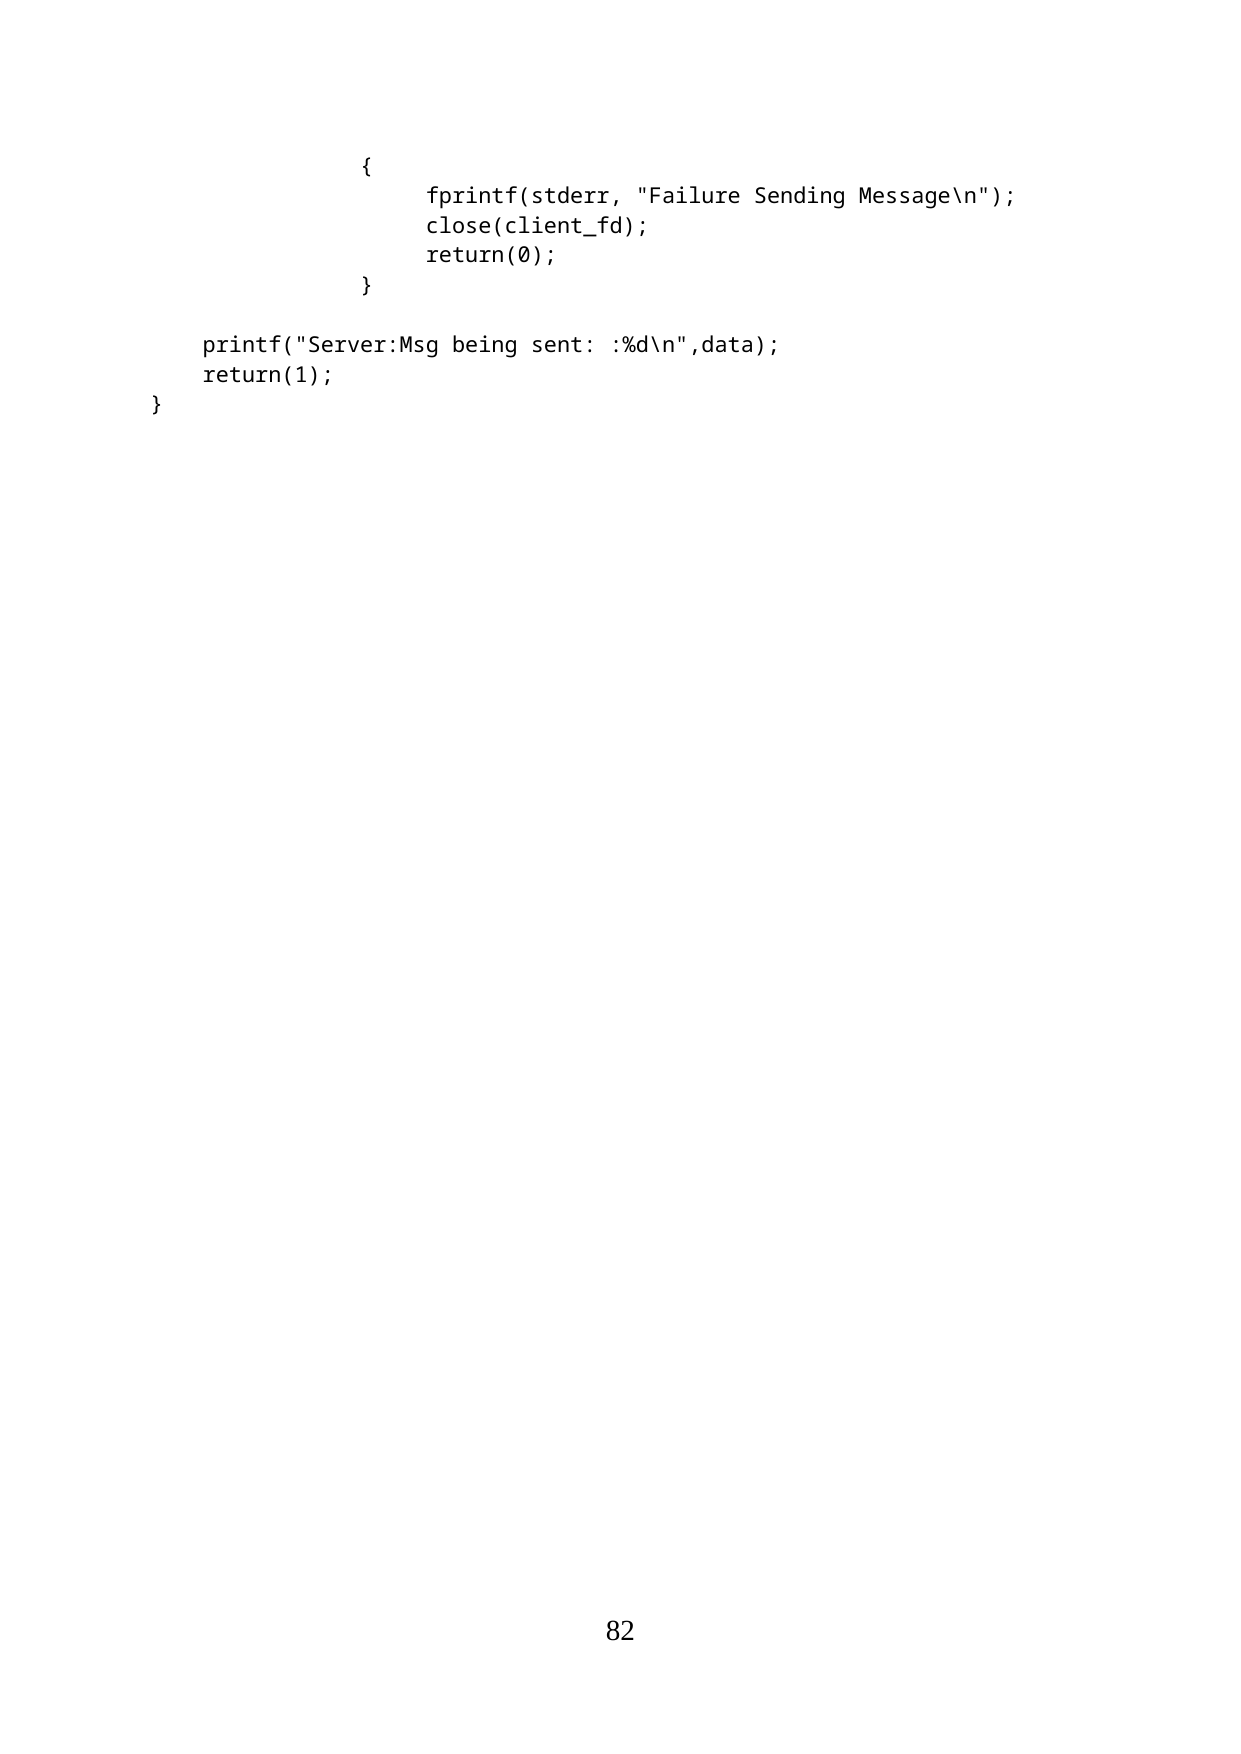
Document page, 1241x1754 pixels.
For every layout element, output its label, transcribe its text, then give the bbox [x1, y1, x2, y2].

text } [150, 388, 1090, 418]
text return(1); [150, 358, 1090, 388]
text } [150, 269, 1090, 299]
text printf("Server:Msg being sent: :%d\n",data); [150, 329, 1090, 358]
text return(0); [150, 239, 1090, 269]
text { [150, 150, 1090, 180]
text fprintf(stderr, "Failure Sending Message\n"); [150, 180, 1090, 209]
text close(client_fd); [150, 209, 1090, 239]
